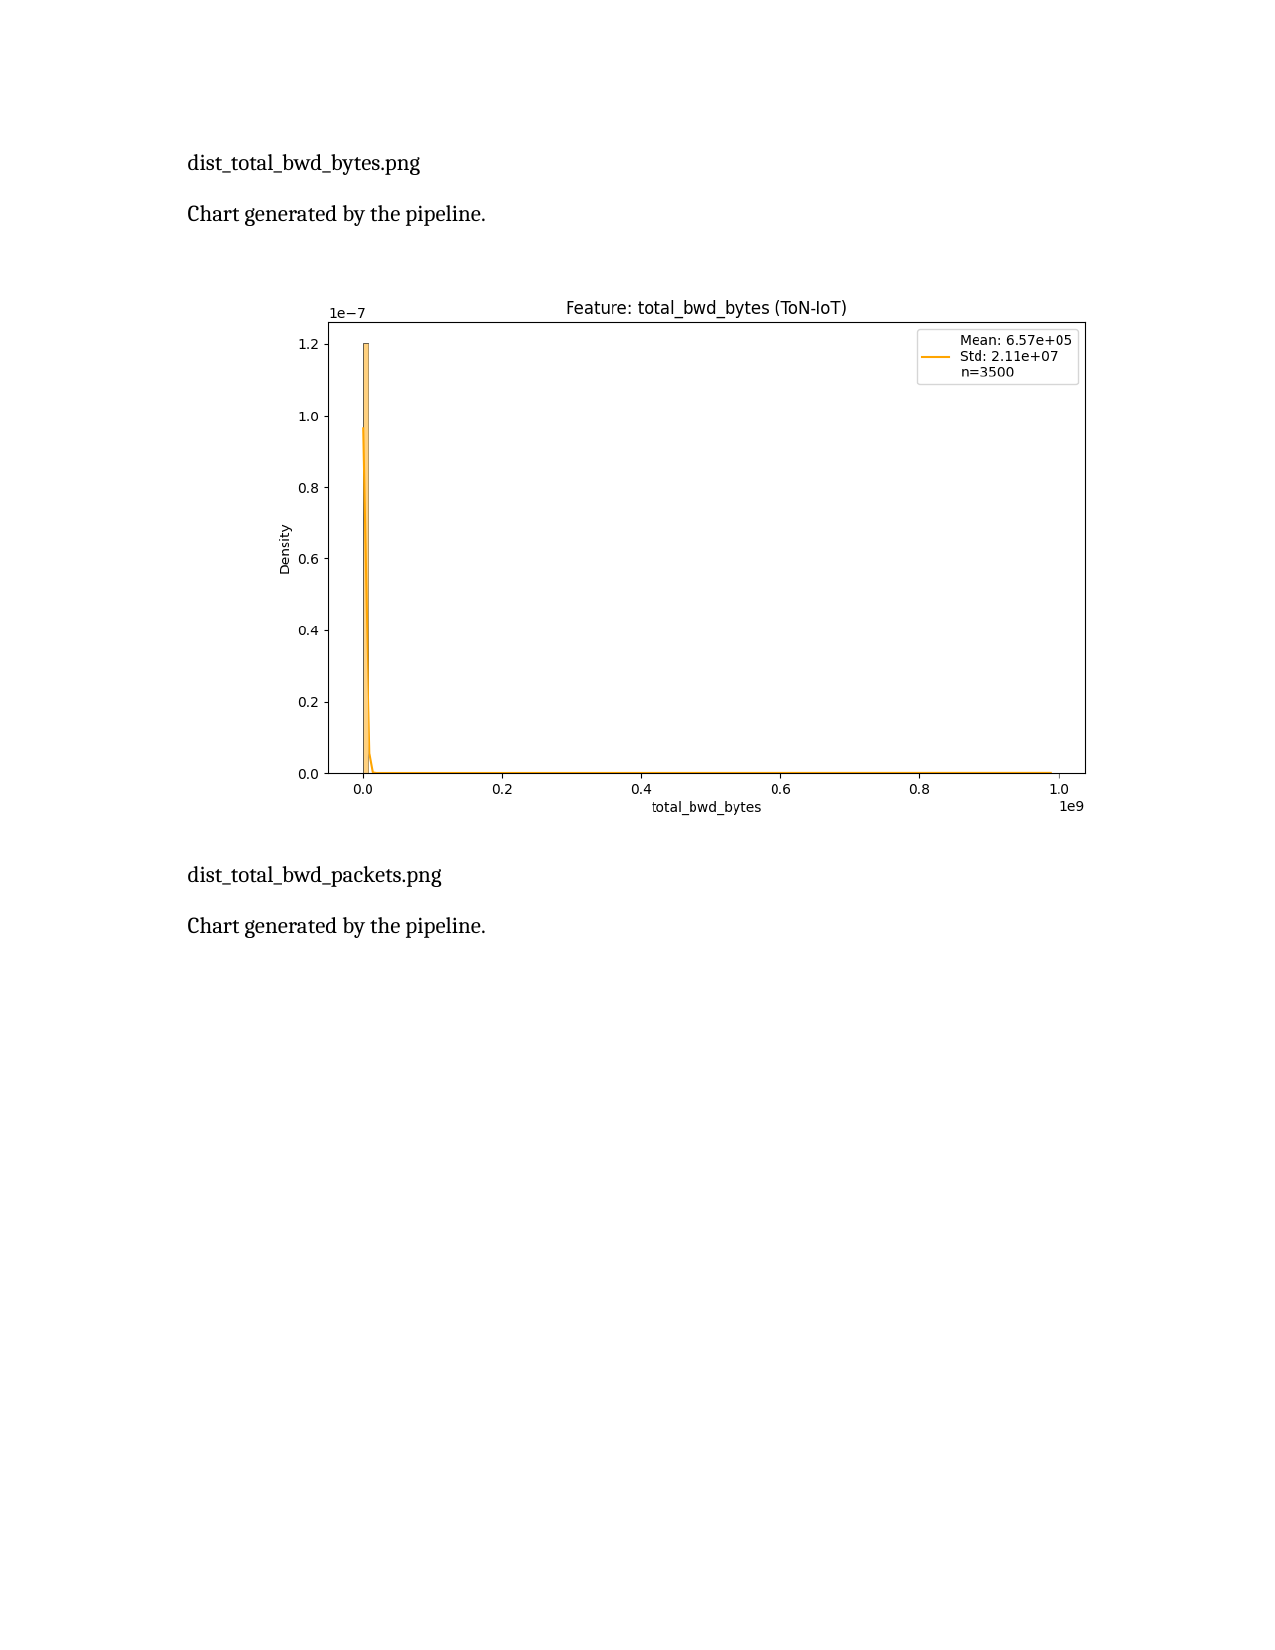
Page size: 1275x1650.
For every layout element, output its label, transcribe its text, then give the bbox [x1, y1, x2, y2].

text dist_total_bwd_bytes.png [187, 150, 1087, 176]
text Chart generated by the pipeline. [187, 201, 1087, 227]
text Chart generated by the pipeline. [187, 913, 1087, 939]
picture [206, 252, 1182, 837]
text dist_total_bwd_packets.png [187, 862, 1087, 888]
